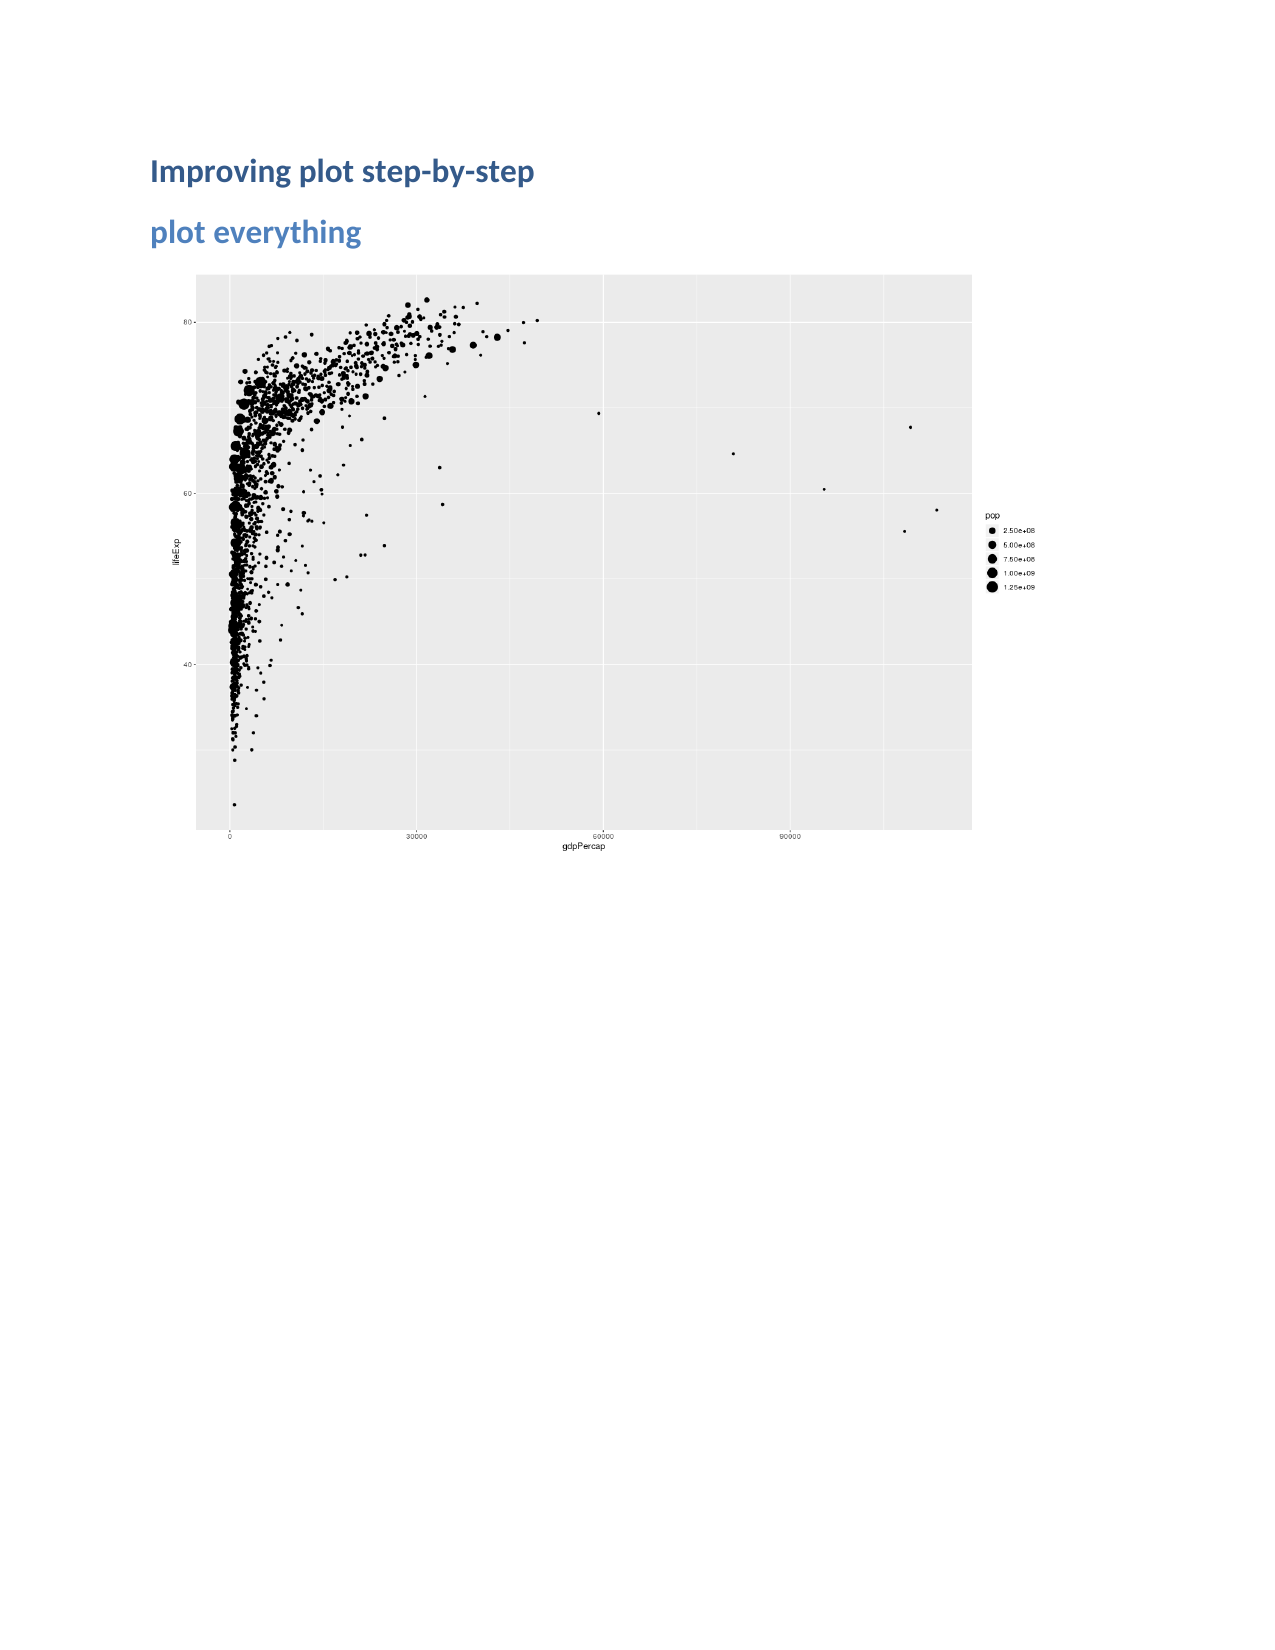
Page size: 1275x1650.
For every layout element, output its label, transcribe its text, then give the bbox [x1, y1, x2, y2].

subtitle Improving plot step-by-step [150, 150, 1125, 191]
subtitle plot everything [150, 212, 1125, 252]
picture [168, 271, 1044, 855]
